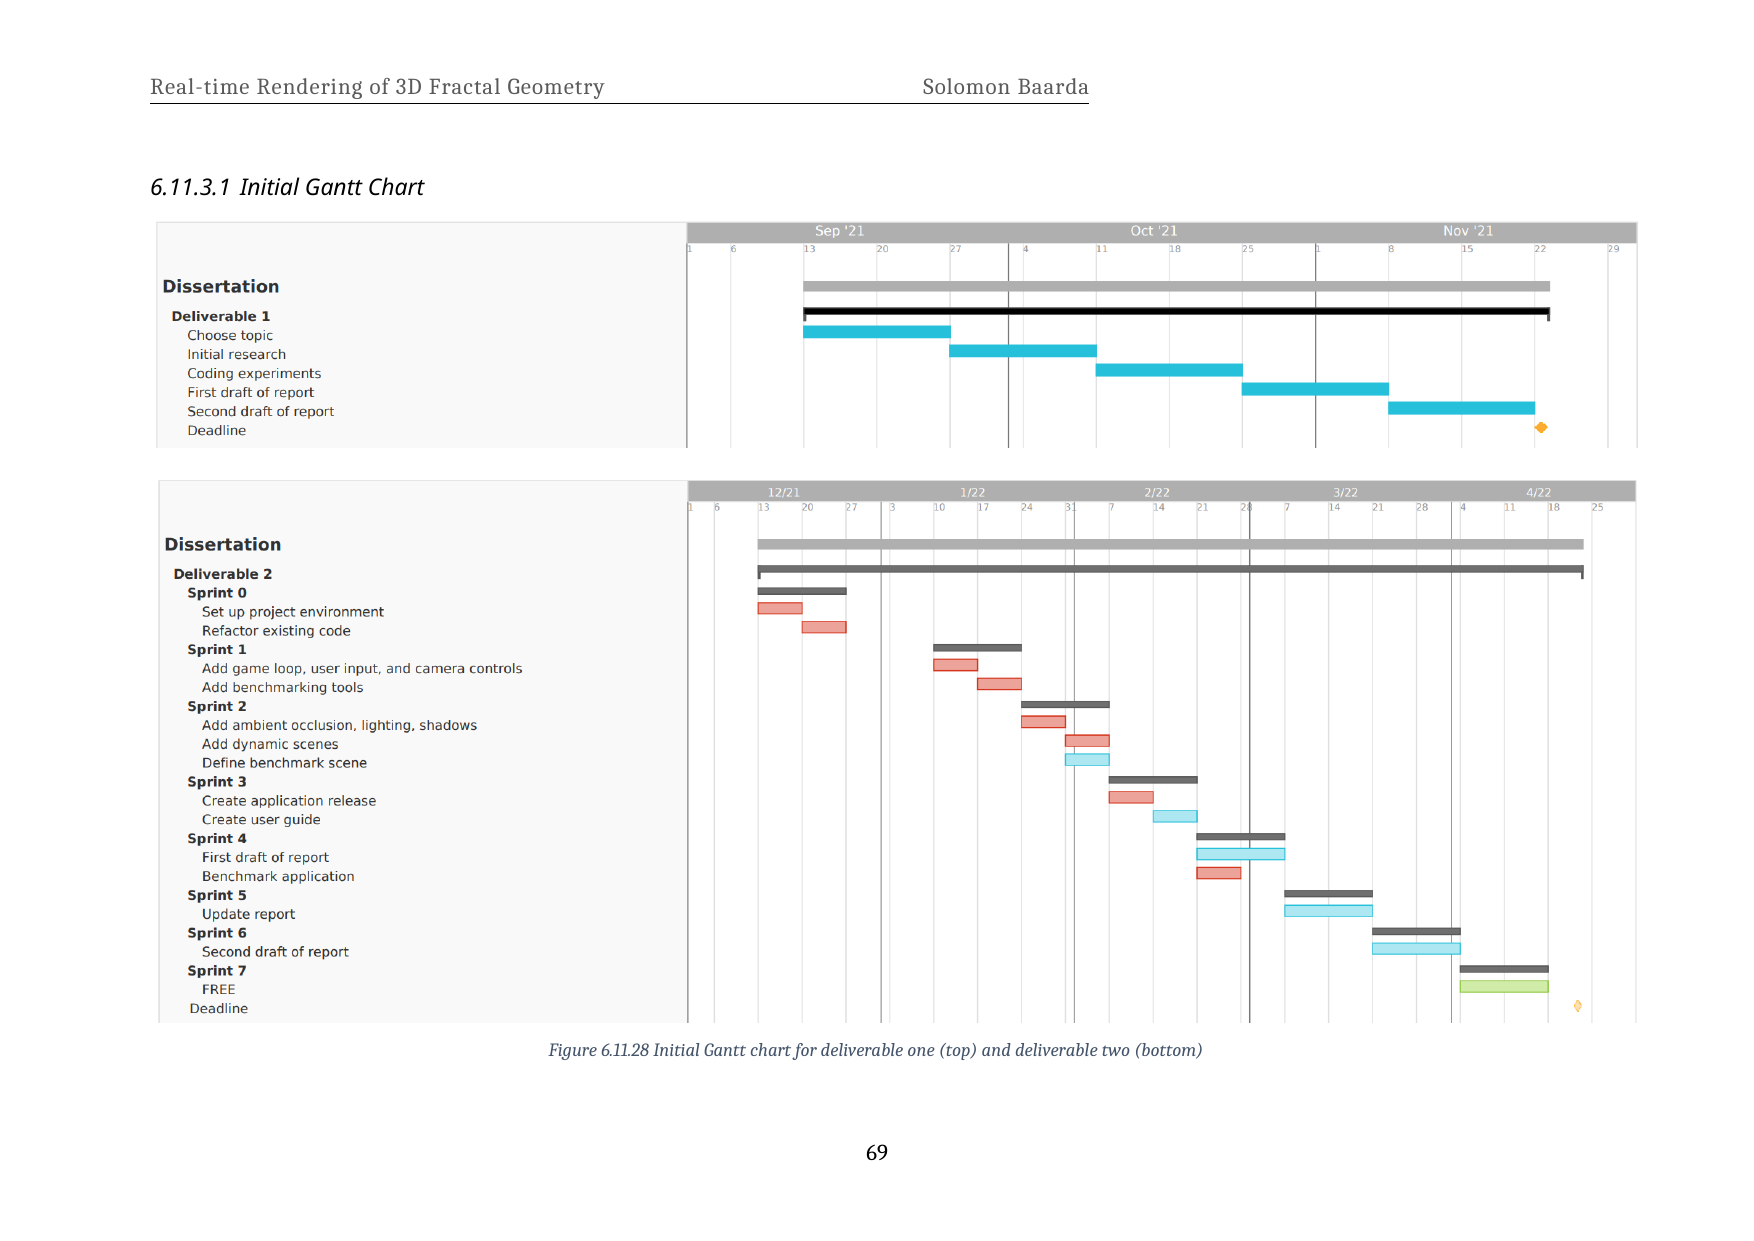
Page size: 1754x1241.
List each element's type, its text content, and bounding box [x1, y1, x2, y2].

picture [150, 473, 1642, 1023]
picture [150, 217, 1641, 448]
subtitle Initial Gantt Chart [150, 171, 1604, 202]
